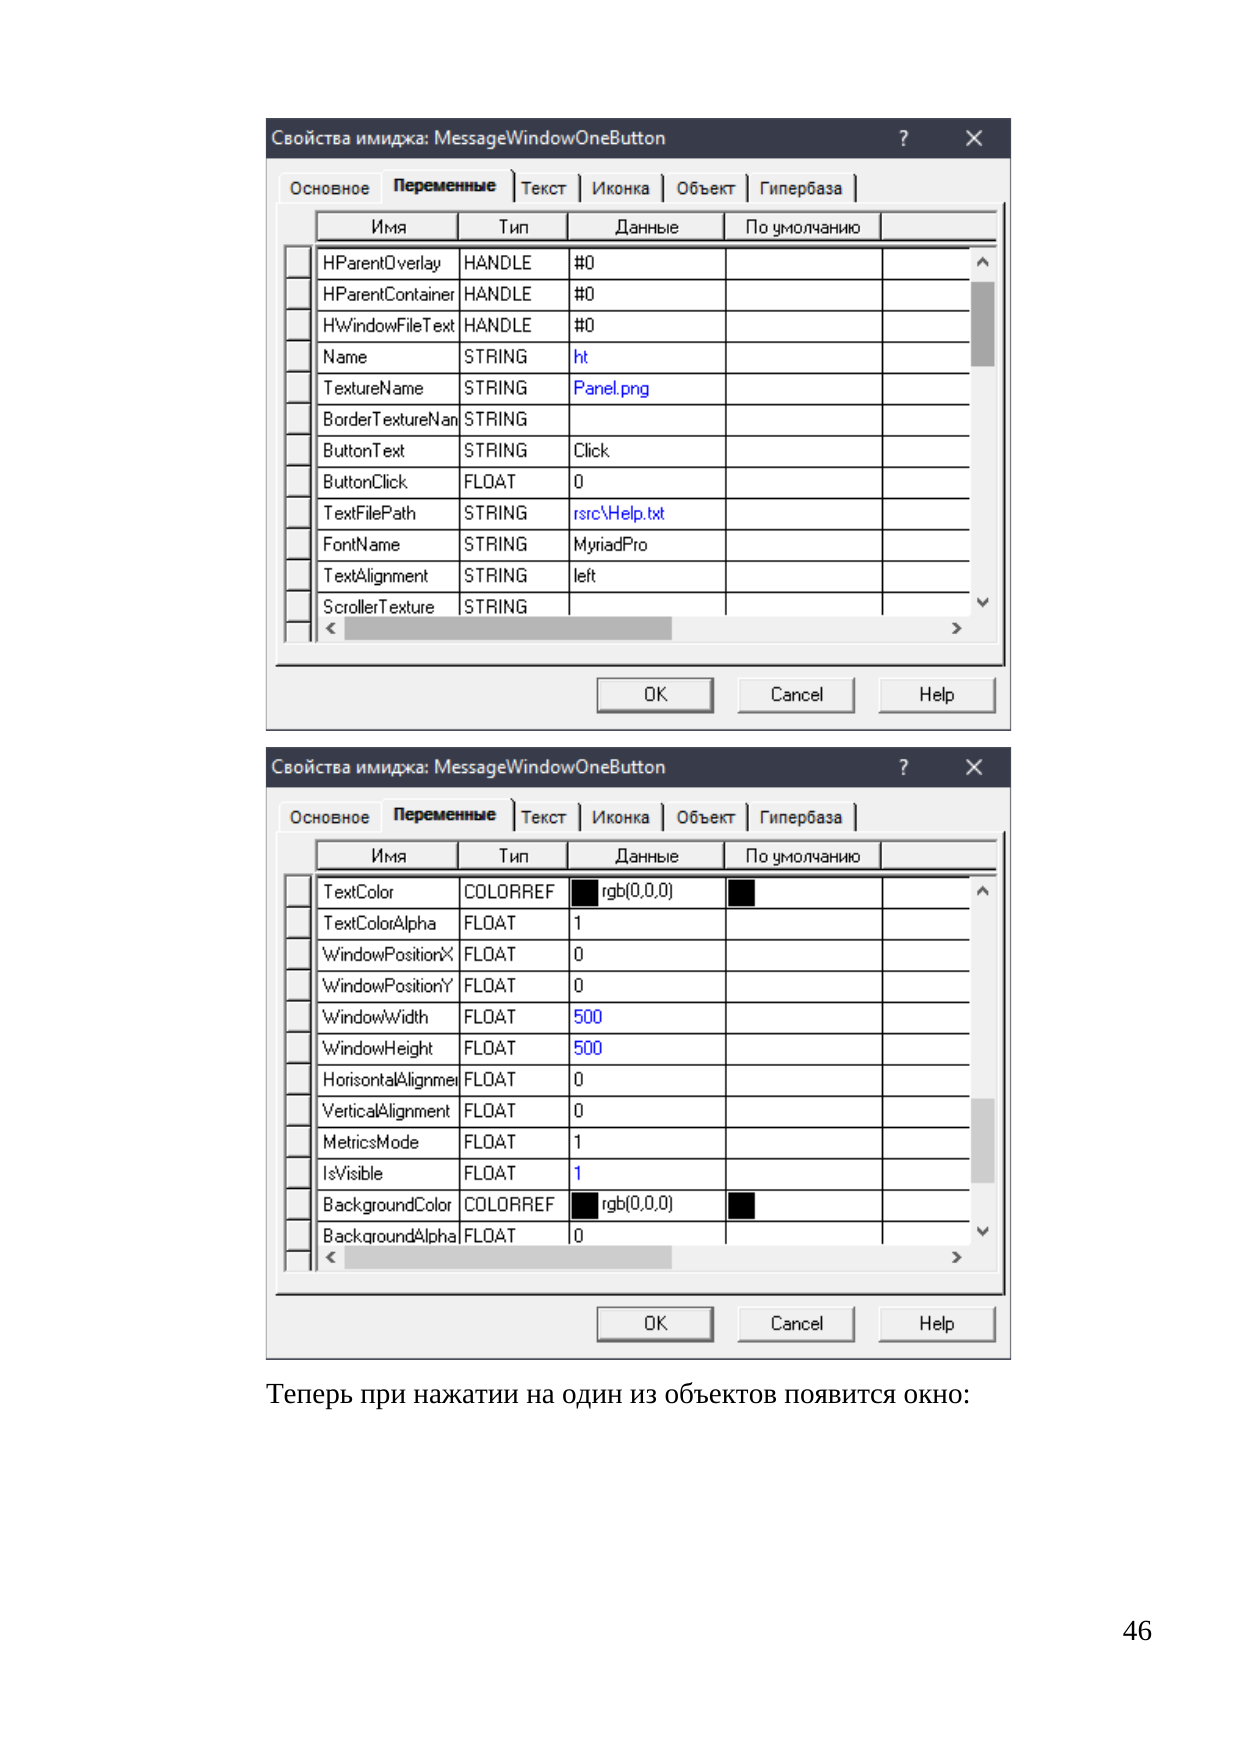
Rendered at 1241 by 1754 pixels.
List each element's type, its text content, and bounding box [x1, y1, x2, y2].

text Теперь при нажатии на один из объектов появится окно: [177, 1377, 1152, 1410]
picture [265, 118, 1012, 731]
picture [265, 747, 1012, 1360]
